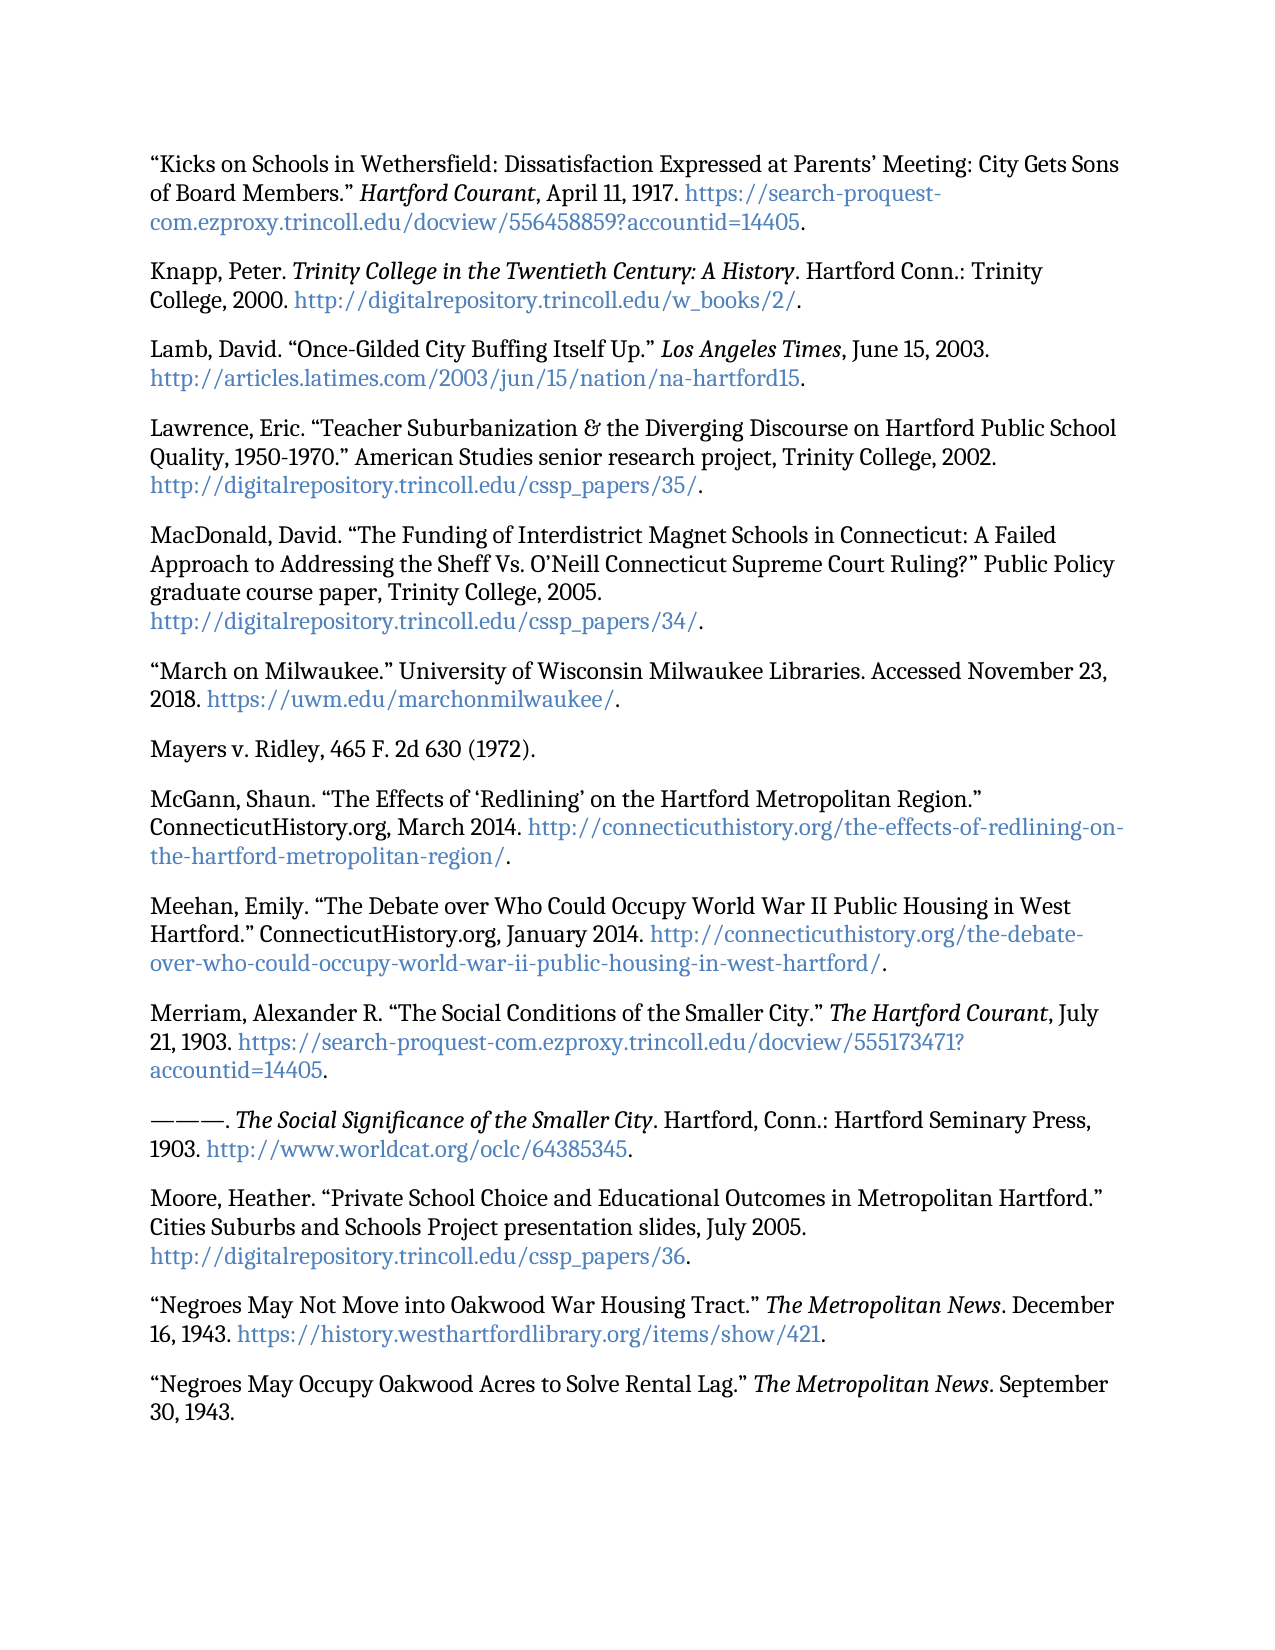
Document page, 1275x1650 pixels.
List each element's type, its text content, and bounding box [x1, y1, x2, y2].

text Meehan, Emily. “The Debate over Who Could Occupy World War II Public Housing in West Hartford.” ConnecticutHistory.org, January 2014. http://connecticuthistory.org/the-debate-over-who-could-occupy-world-war-ii-public-housing-in-west-hartford/. [150, 892, 1125, 978]
text Knapp, Peter. Trinity College in the Twentieth Century: A History. Hartford Conn.: Trinity College, 2000. http://digitalrepository.trincoll.edu/w_books/2/. [150, 257, 1125, 314]
text “Negroes May Not Move into Oakwood War Housing Tract.” The Metropolitan News. December 16, 1943. https://history.westhartfordlibrary.org/items/show/421. [150, 1291, 1125, 1349]
text Mayers v. Ridley, 465 F. 2d 630 (1972). [150, 735, 1125, 764]
text Lawrence, Eric. “Teacher Suburbanization & the Diverging Discourse on Hartford Public School Quality, 1950-1970.” American Studies senior research project, Trinity College, 2002. http://digitalrepository.trincoll.edu/cssp_papers/35/. [150, 414, 1125, 500]
text Lamb, David. “Once-Gilded City Buffing Itself Up.” Los Angeles Times, June 15, 2003. http://articles.latimes.com/2003/jun/15/nation/na-hartford15. [150, 335, 1125, 393]
text “Kicks on Schools in Wethersfield: Dissatisfaction Expressed at Parents’ Meeting: City Gets Sons of Board Members.” Hartford Courant, April 11, 1917. https://search-proquest-com.ezproxy.trincoll.edu/docview/556458859?accountid=14405. [150, 150, 1125, 236]
text “Negroes May Occupy Oakwood Acres to Solve Rental Lag.” The Metropolitan News. September 30, 1943. [150, 1369, 1125, 1427]
text Merriam, Alexander R. “The Social Conditions of the Smaller City.” The Hartford Courant, July 21, 1903. https://search-proquest-com.ezproxy.trincoll.edu/docview/555173471?accountid=14405. [150, 999, 1125, 1085]
text “March on Milwaukee.” University of Wisconsin Milwaukee Libraries. Accessed November 23, 2018. https://uwm.edu/marchonmilwaukee/. [150, 657, 1125, 714]
text Moore, Heather. “Private School Choice and Educational Outcomes in Metropolitan Hartford.” Cities Suburbs and Schools Project presentation slides, July 2005. http://digitalrepository.trincoll.edu/cssp_papers/36. [150, 1184, 1125, 1270]
text ———. The Social Significance of the Smaller City. Hartford, Conn.: Hartford Seminary Press, 1903. http://www.worldcat.org/oclc/64385345. [150, 1106, 1125, 1163]
text McGann, Shaun. “The Effects of ‘Redlining’ on the Hartford Metropolitan Region.” ConnecticutHistory.org, March 2014. http://connecticuthistory.org/the-effects-of-redlining-on-the-hartford-metropolitan-region/. [150, 784, 1125, 871]
text MacDonald, David. “The Funding of Interdistrict Magnet Schools in Connecticut: A Failed Approach to Addressing the Sheff Vs. O’Neill Connecticut Supreme Court Ruling?” Public Policy graduate course paper, Trinity College, 2005. http://digitalrepository.trincoll.edu/cssp_papers/34/. [150, 521, 1125, 636]
